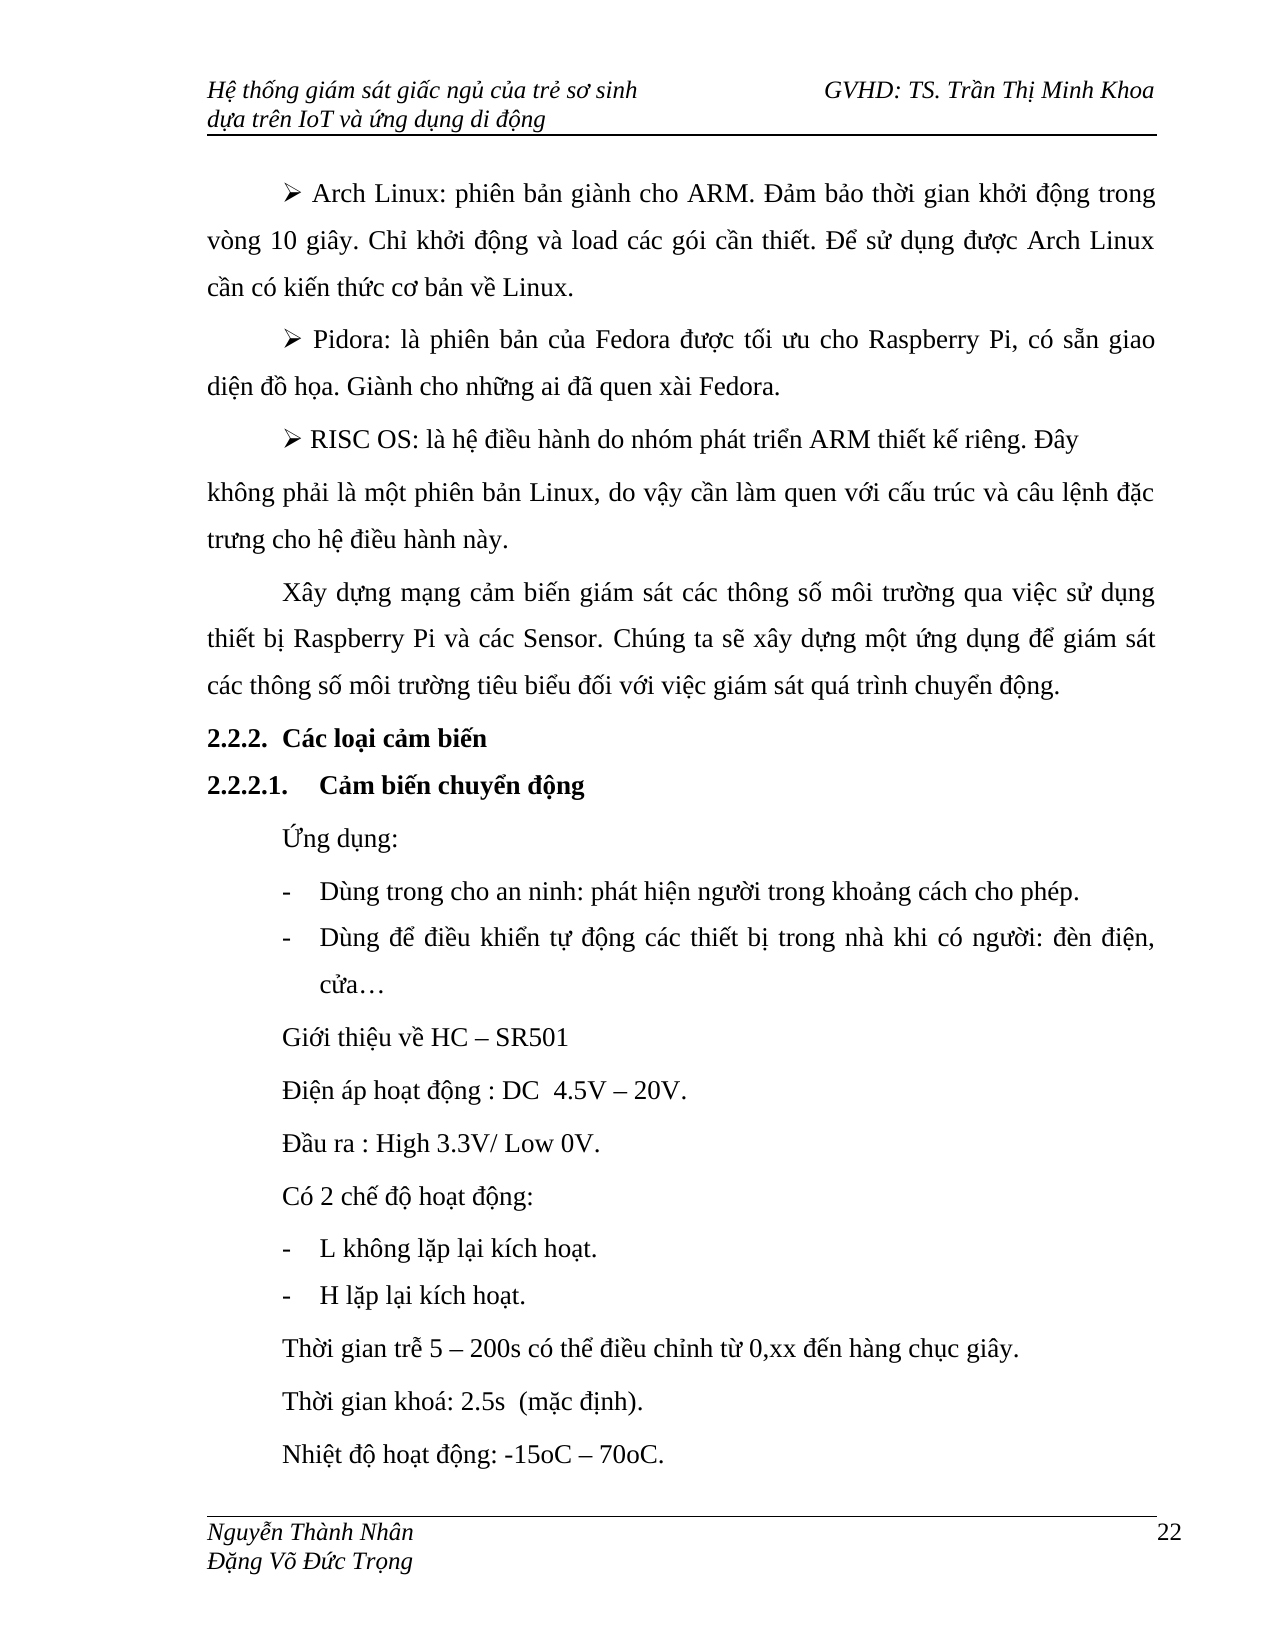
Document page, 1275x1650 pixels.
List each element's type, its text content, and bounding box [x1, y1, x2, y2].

text Có 2 chế độ hoạt động: [282, 1180, 1157, 1211]
list Dùng trong cho an ninh: phát hiện người trong khoảng cách cho phép. [282, 875, 1157, 906]
text Pidora: là phiên bản của Fedora được tối ưu cho Raspberry Pi, có sẵn giao diện đồ họa. Giành cho những ai đã quen xài Fedora. [207, 323, 1157, 401]
text Thời gian trễ 5 – 200s có thể điều chỉnh từ 0,xx đến hàng chục giây. [282, 1332, 1157, 1363]
list Các loại cảm biến [207, 722, 1157, 753]
text RISC OS: là hệ điều hành do nhóm phát triển ARM thiết kế riêng. Đây [207, 423, 1157, 454]
text Arch Linux: phiên bản giành cho ARM. Đảm bảo thời gian khởi động trong vòng 10 giây. Chỉ khởi động và load các gói cần thiết. Để sử dụng được Arch Linux cần có kiến thức cơ bản về Linux. [207, 177, 1157, 302]
text Giới thiệu về HC – SR501 [282, 1021, 1157, 1052]
list H lặp lại kích hoạt. [282, 1279, 1157, 1310]
text Đầu ra : High 3.3V/ Low 0V. [282, 1127, 1157, 1158]
text Điện áp hoạt động : DC 4.5V – 20V. [282, 1074, 1157, 1105]
list Dùng để điều khiển tự động các thiết bị trong nhà khi có người: đèn điện, cửa… [282, 921, 1157, 999]
text Xây dựng mạng cảm biến giám sát các thông số môi trường qua việc sử dụng thiết bị Raspberry Pi và các Sensor. Chúng ta sẽ xây dựng một ứng dụng để giám sát các thông số môi trường tiêu biểu đối với việc giám sát quá trình chuyển động. [207, 576, 1157, 700]
text Thời gian khoá: 2.5s (mặc định). [282, 1385, 1157, 1416]
text Nhiệt độ hoạt động: -15oC – 70oC. [282, 1438, 1157, 1469]
text Ứng dụng: [282, 822, 1157, 853]
list Cảm biến chuyển động [207, 769, 1157, 800]
text không phải là một phiên bản Linux, do vậy cần làm quen với cấu trúc và câu lệnh đặc trưng cho hệ điều hành này. [207, 476, 1157, 554]
list L không lặp lại kích hoạt. [282, 1233, 1157, 1264]
